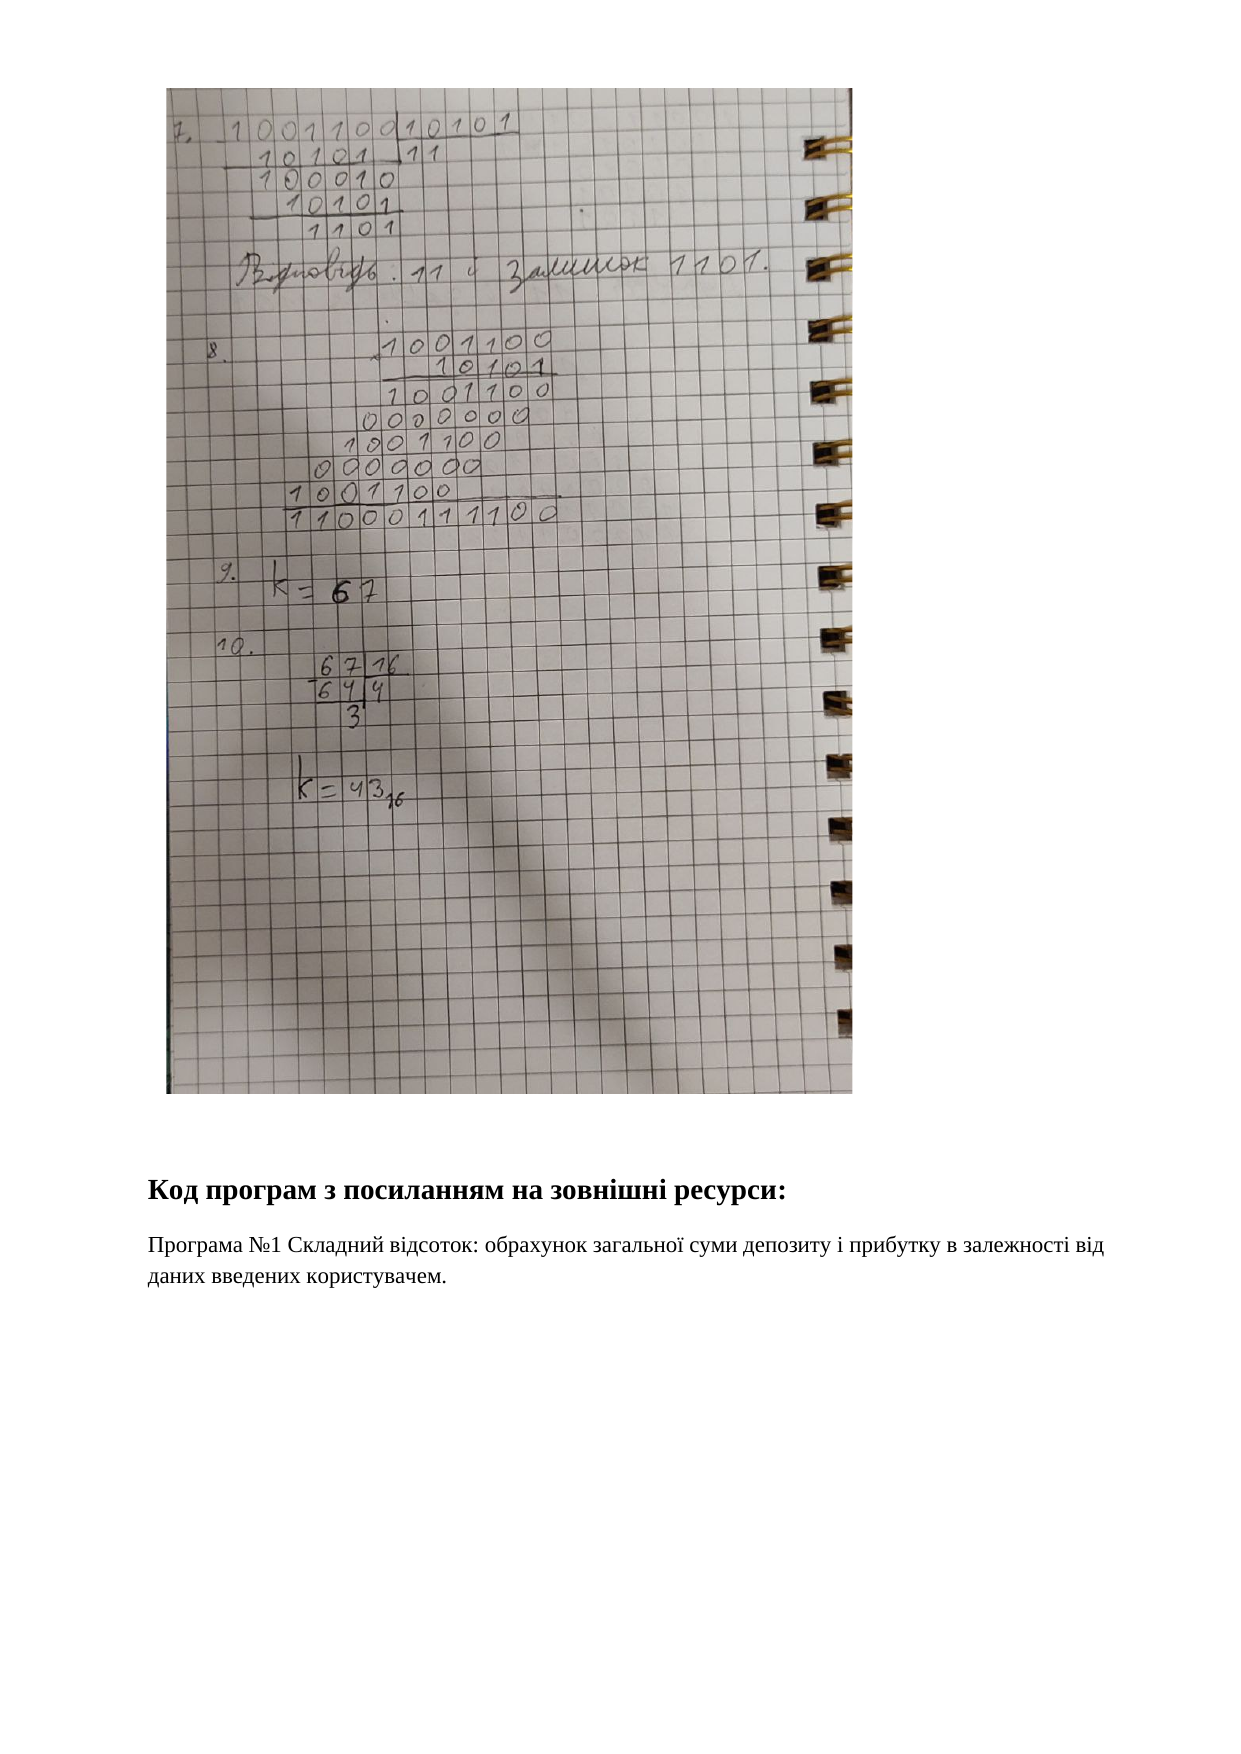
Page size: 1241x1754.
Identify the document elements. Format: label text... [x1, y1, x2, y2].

text Код програм з посиланням на зовнішні ресурси: [148, 1172, 1152, 1206]
text Програма №1 Складний відсоток: обрахунок загальної суми депозиту і прибутку в залежності від даних введених користувачем. [148, 1231, 1152, 1288]
